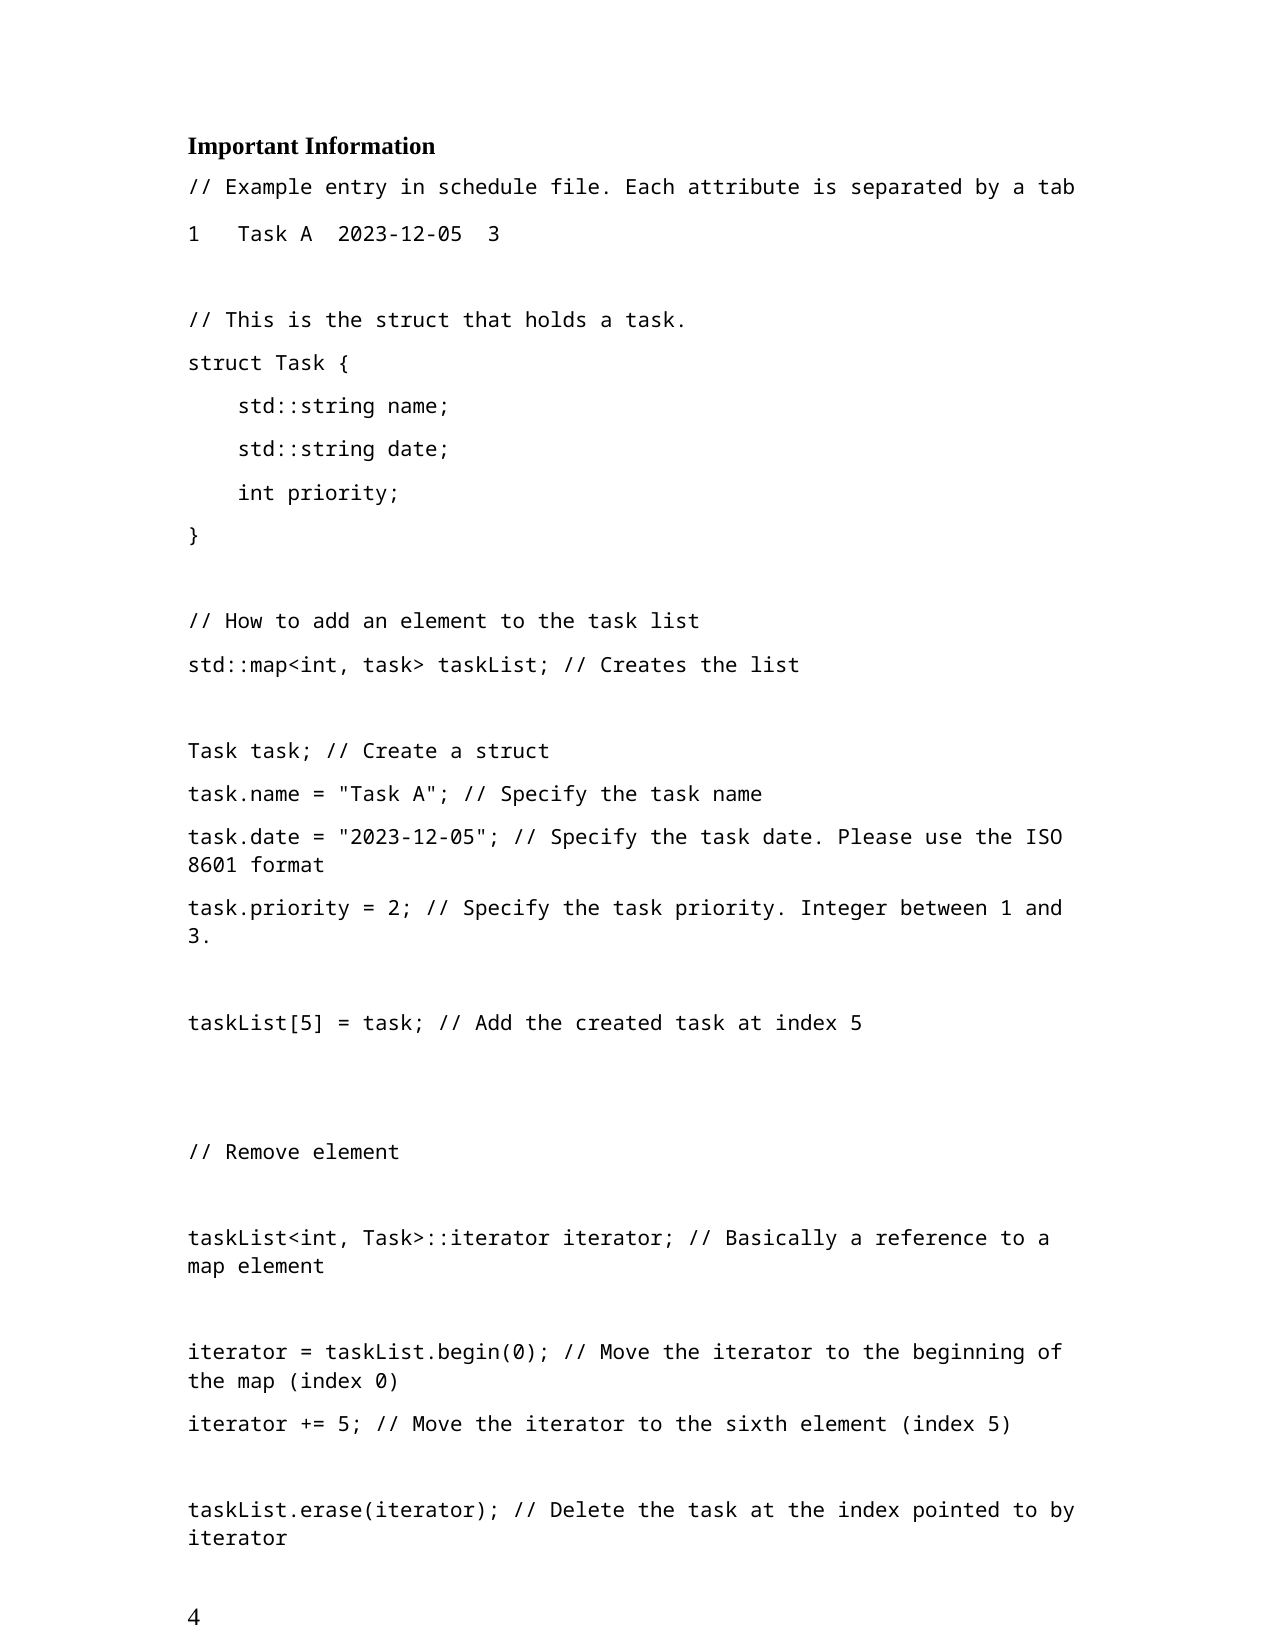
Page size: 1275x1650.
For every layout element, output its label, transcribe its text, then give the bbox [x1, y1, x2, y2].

text std::string date; [187, 434, 1087, 463]
text task.date = "2023-12-05"; // Specify the task date. Please use the ISO 8601 format [187, 822, 1087, 879]
text // How to add an element to the task list [187, 607, 1087, 635]
text int priority; [187, 478, 1087, 506]
text task.name = "Task A"; // Specify the task name [187, 779, 1087, 807]
text std::string name; [187, 392, 1087, 420]
text } [187, 521, 1087, 549]
text taskList[5] = task; // Add the created task at index 5 [187, 1008, 1087, 1036]
text taskList.erase(iterator); // Delete the task at the index pointed to by iterator [187, 1495, 1087, 1552]
text iterator += 5; // Move the iterator to the sixth element (index 5) [187, 1409, 1087, 1437]
text Task task; // Create a struct [187, 736, 1087, 764]
text iterator = taskList.begin(0); // Move the iterator to the beginning of the map (index 0) [187, 1337, 1087, 1394]
subtitle Important Information [187, 131, 1087, 160]
text struct Task { [187, 348, 1087, 377]
text task.priority = 2; // Specify the task priority. Integer between 1 and 3. [187, 893, 1087, 950]
text 1 Task A 2023-12-05 3 [187, 219, 1087, 248]
text // Example entry in schedule file. Each attribute is separated by a tab [187, 172, 1087, 201]
text // This is the struct that holds a task. [187, 306, 1087, 334]
text taskList<int, Task>::iterator iterator; // Basically a reference to a map element [187, 1223, 1087, 1280]
text // Remove element [187, 1137, 1087, 1165]
text std::map<int, task> taskList; // Creates the list [187, 650, 1087, 678]
